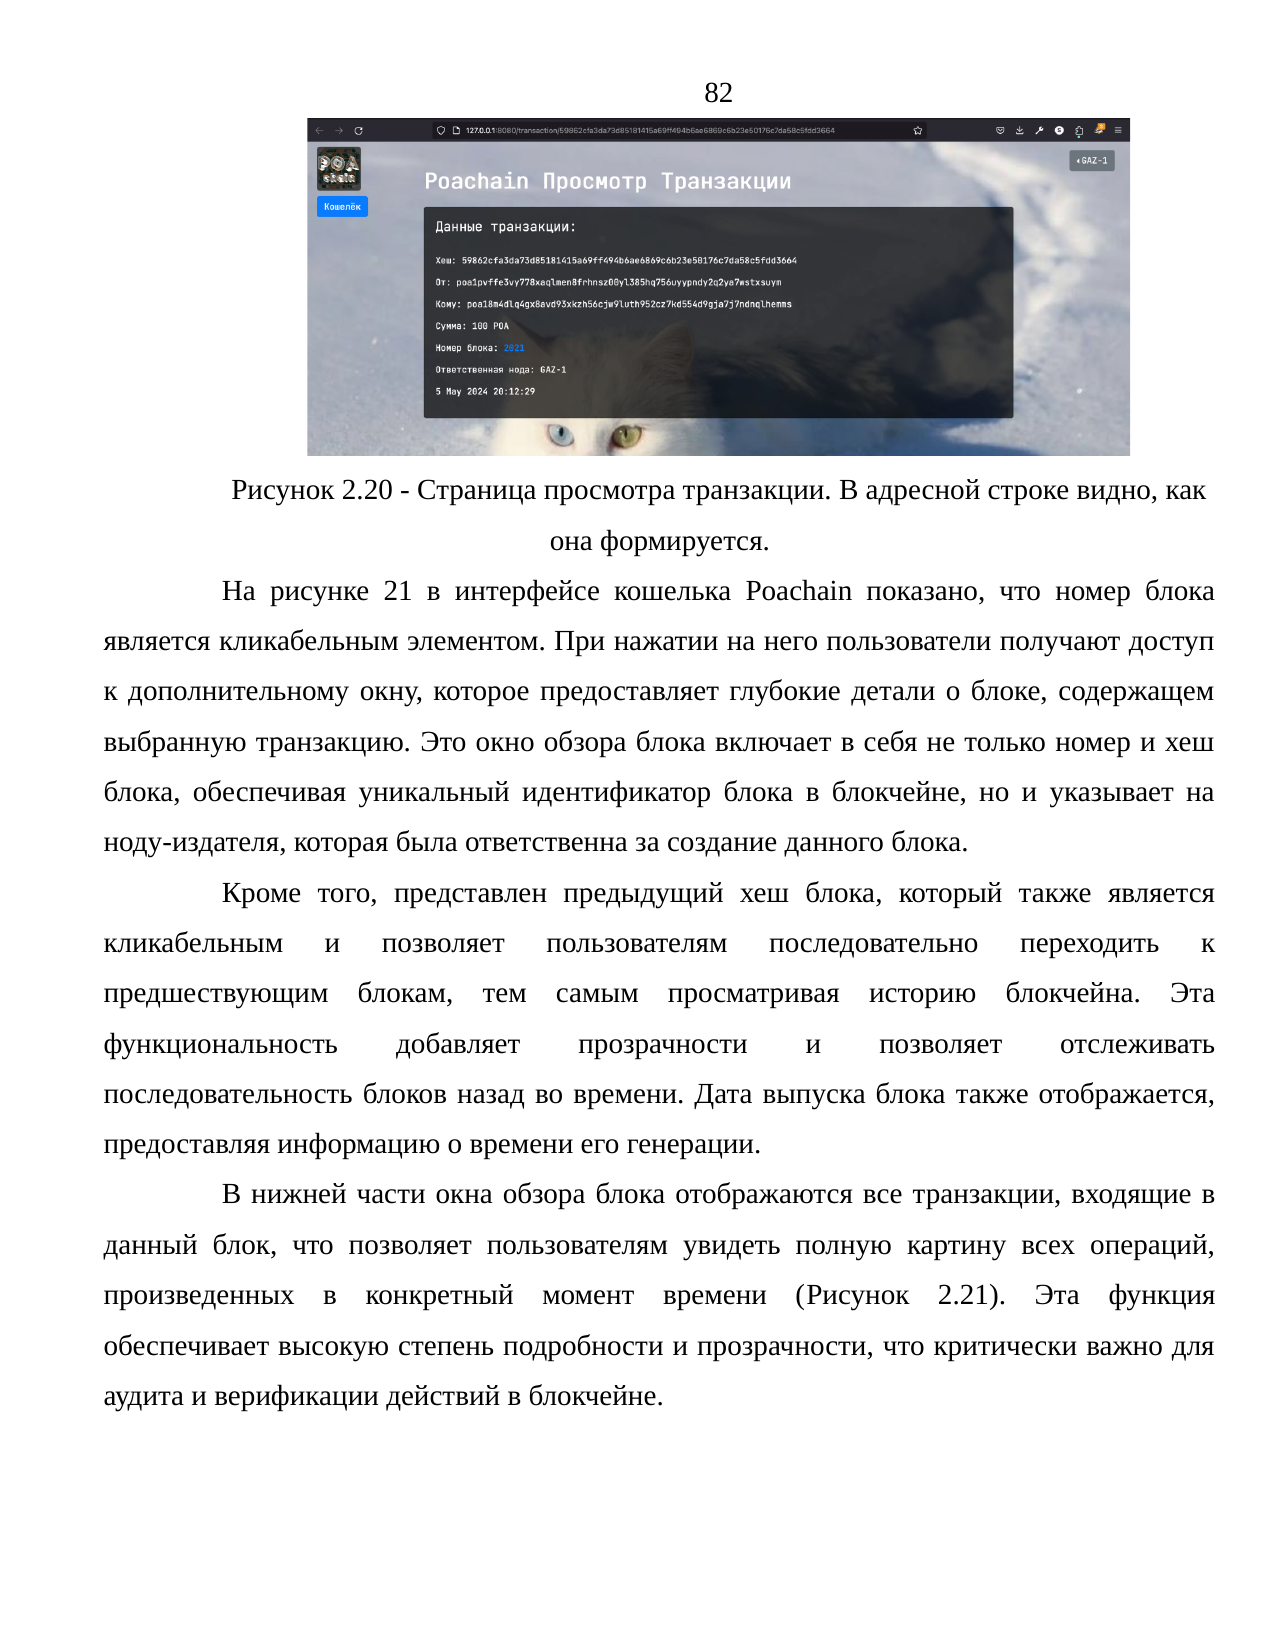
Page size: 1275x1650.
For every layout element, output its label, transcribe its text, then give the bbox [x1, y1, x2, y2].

text В нижней части окна обзора блока отображаются все транзакции, входящие в данный блок, что позволяет пользователям увидеть полную картину всех операций, произведенных в конкретный момент времени (). Эта функция обеспечивает высокую степень подробности и прозрачности, что критически важно для аудита и верификации действий в блокчейне. [103, 1177, 1216, 1411]
text Кроме того, представлен предыдущий хеш блока, который также является кликабельным и позволяет пользователям последовательно переходить к предшествующим блокам, тем самым просматривая историю блокчейна. Эта функциональность добавляет прозрачности и позволяет отслеживать последовательность блоков назад во времени. Дата выпуска блока также отображается, предоставляя информацию о времени его генерации. [103, 875, 1216, 1160]
picture [307, 118, 1131, 456]
text На рисунке 21 в интерфейсе кошелька Poachain показано, что номер блока является кликабельным элементом. При нажатии на него пользователи получают доступ к дополнительному окну, которое предоставляет глубокие детали о блоке, содержащем выбранную транзакцию. Это окно обзора блока включает в себя не только номер и хеш блока, обеспечивая уникальный идентификатор блока в блокчейне, но и указывает на ноду-издателя, которая была ответственна за создание данного блока. [103, 573, 1216, 858]
